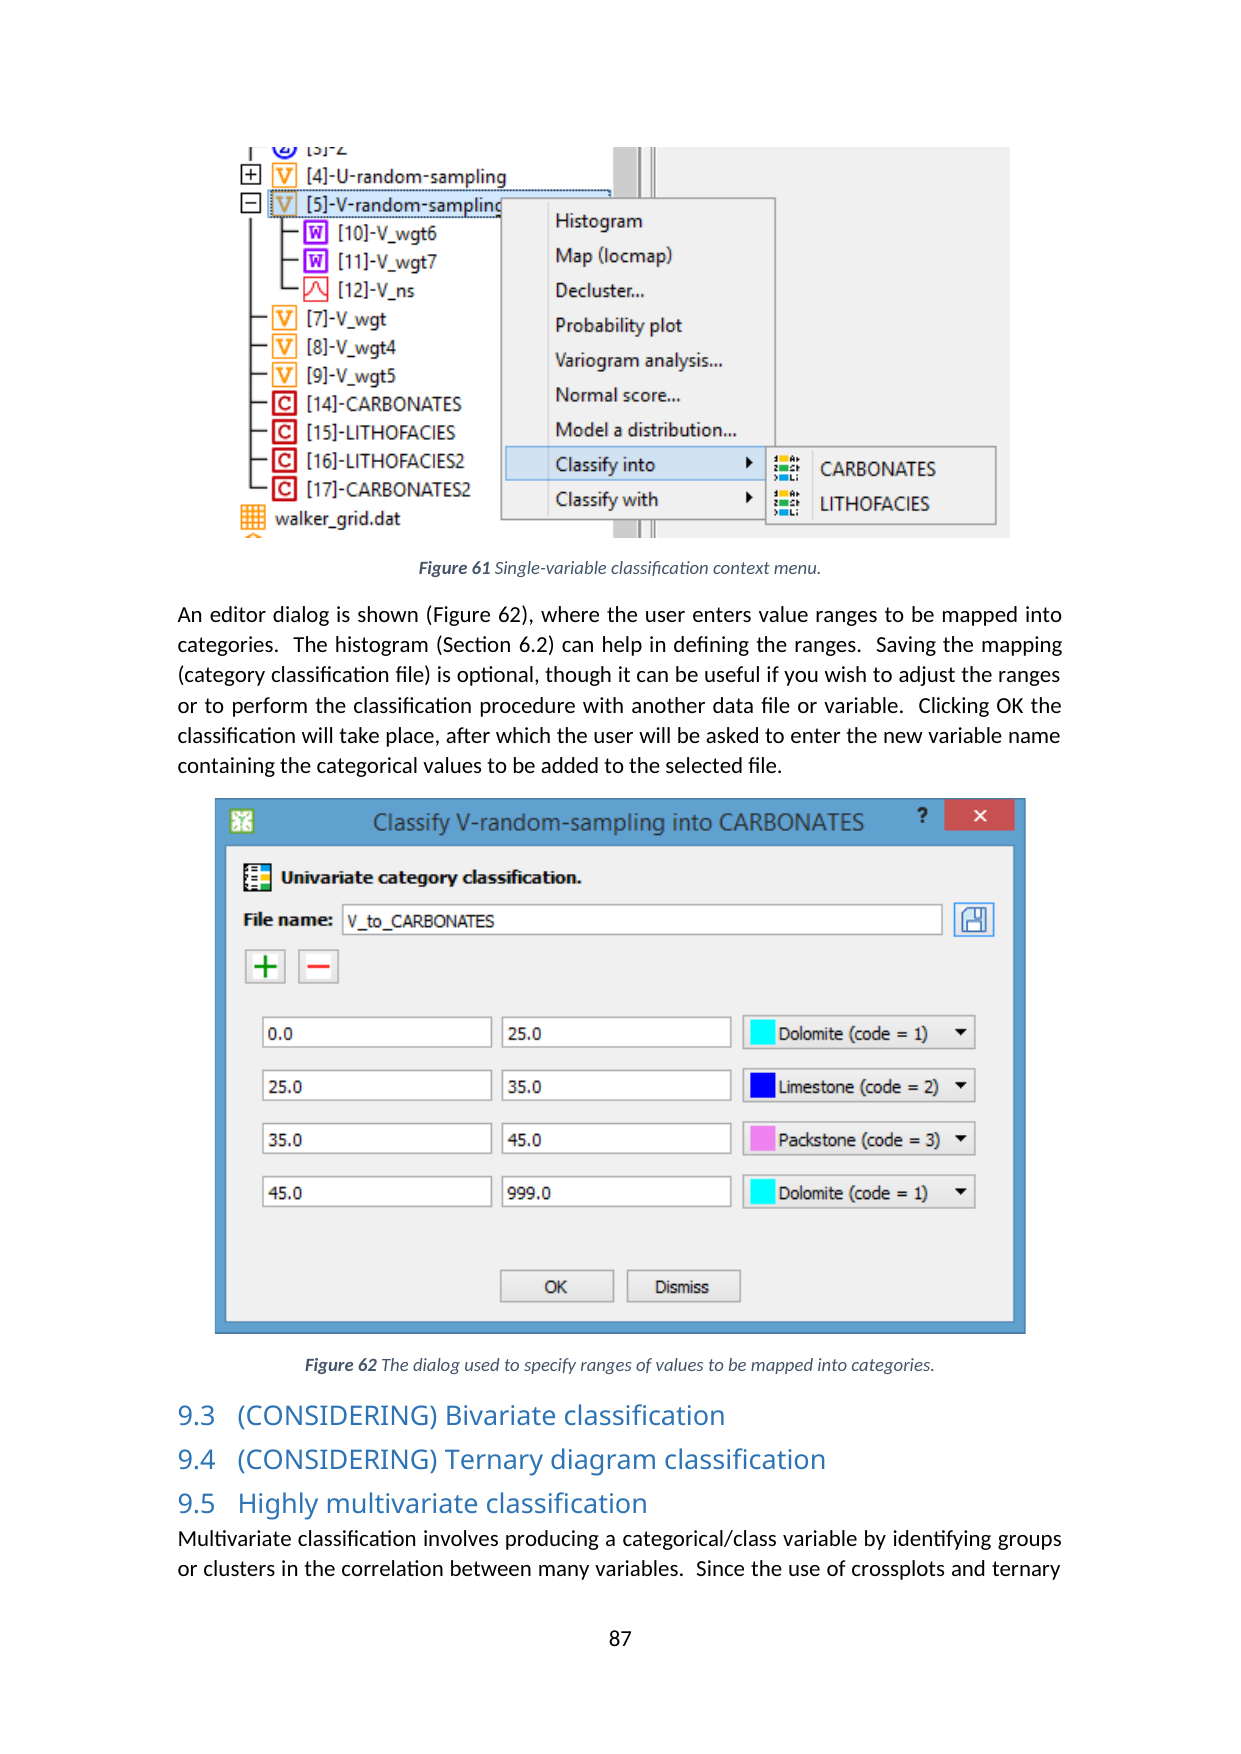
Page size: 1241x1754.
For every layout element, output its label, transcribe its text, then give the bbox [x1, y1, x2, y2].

subtitle Highly multivariate classification [177, 1484, 1063, 1521]
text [177, 1524, 1063, 1583]
picture [230, 147, 1011, 538]
subtitle (CONSIDERING) Ternary diagram classification [177, 1441, 1063, 1477]
picture [214, 798, 1026, 1334]
subtitle (CONSIDERING) Bivariate classification [177, 1397, 1063, 1433]
